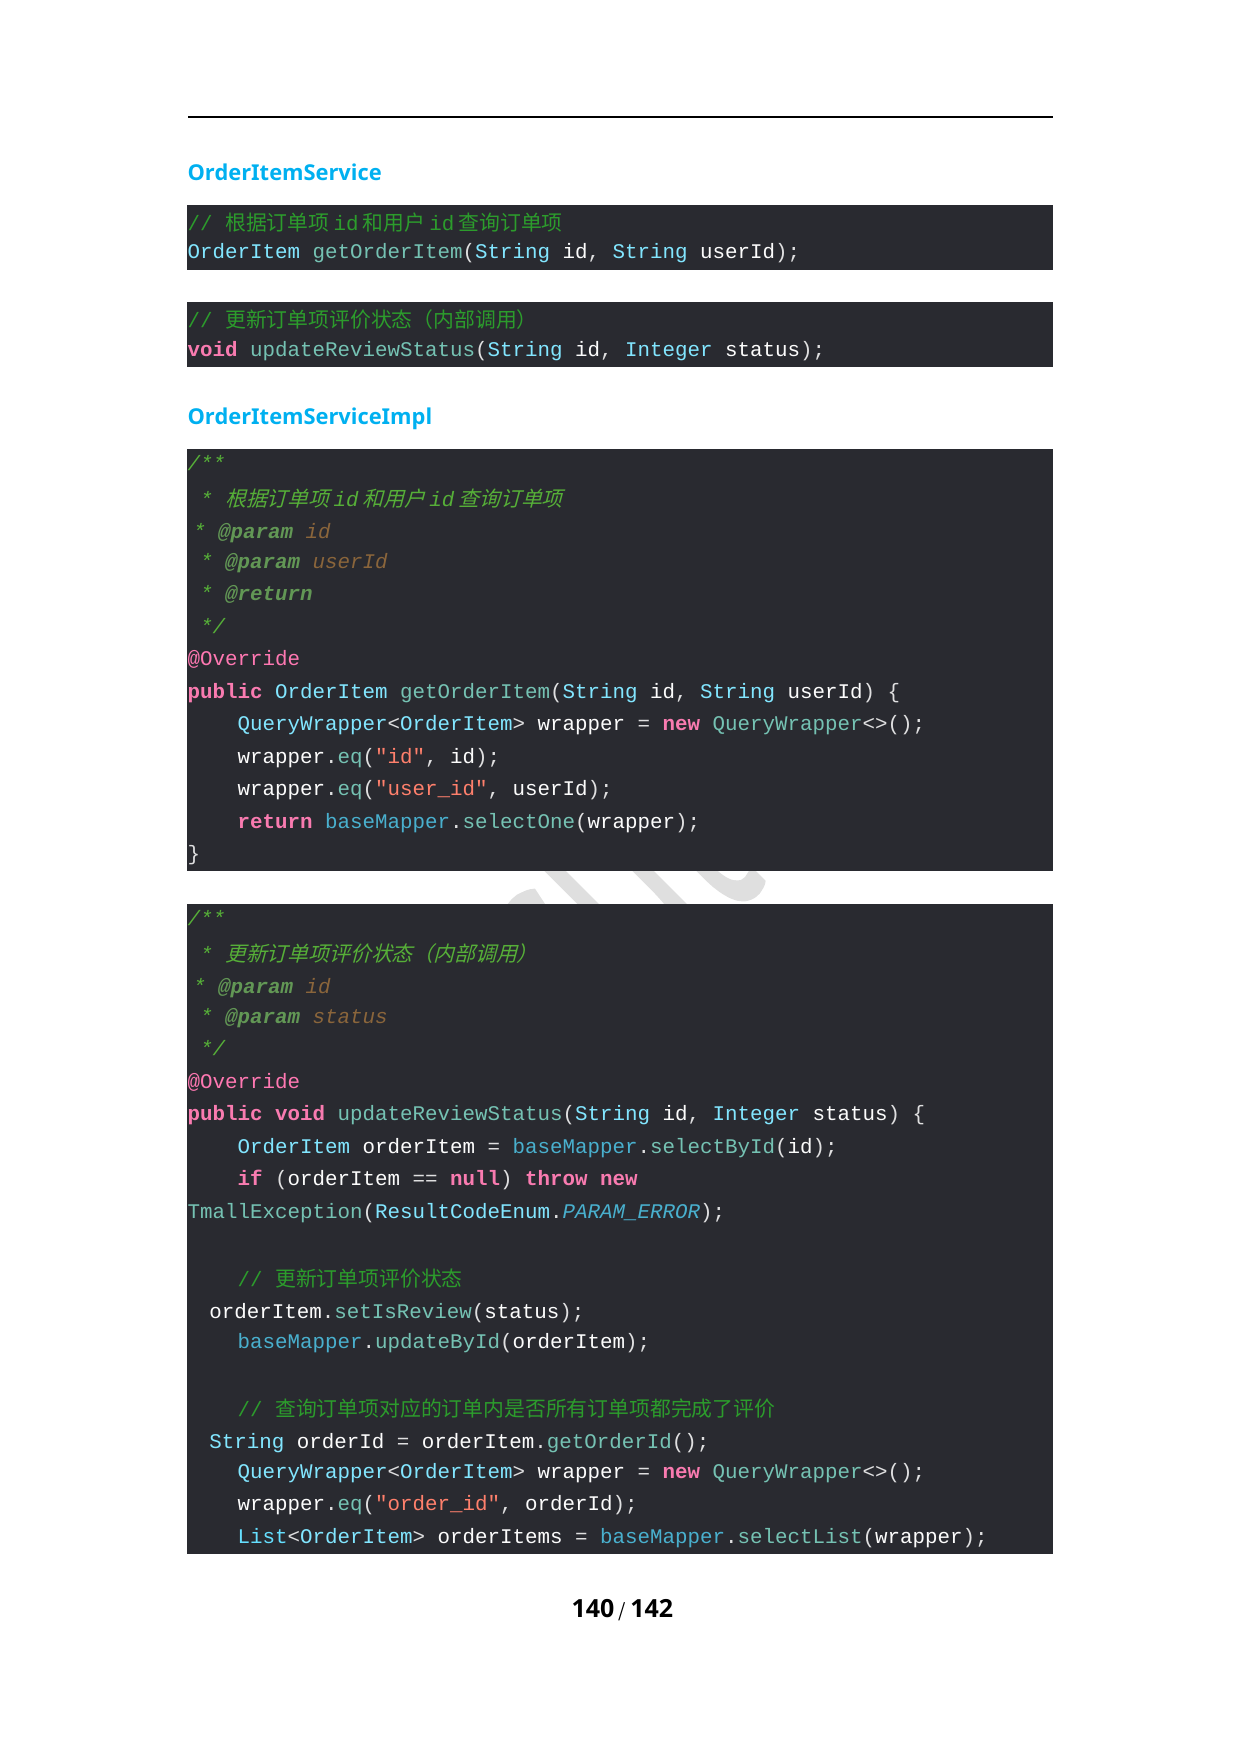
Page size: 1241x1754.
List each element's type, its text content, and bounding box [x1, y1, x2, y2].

text // 根据订单项id和用户id查询订单项 OrderItem getOrderItem(String id, String userId); [187, 205, 1053, 270]
text OrderItemServiceImpl [187, 400, 1053, 432]
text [187, 904, 1053, 1554]
text /** * 根据订单项id和用户id查询订单项 * @param id * @param userId * @return */ @Override public OrderItem getOrderItem(String id, String userId) { QueryWrapper<OrderItem> wrapper = new QueryWrapper<>(); wrapper.eq("id", id); wrapper.eq("user_id", userId); return baseMapper.selectOne(wrapper); } [187, 449, 1053, 871]
text // 更新订单项评价状态（内部调用） void updateReviewStatus(String id, Integer status); [187, 302, 1053, 367]
text OrderItemService [187, 156, 1053, 188]
